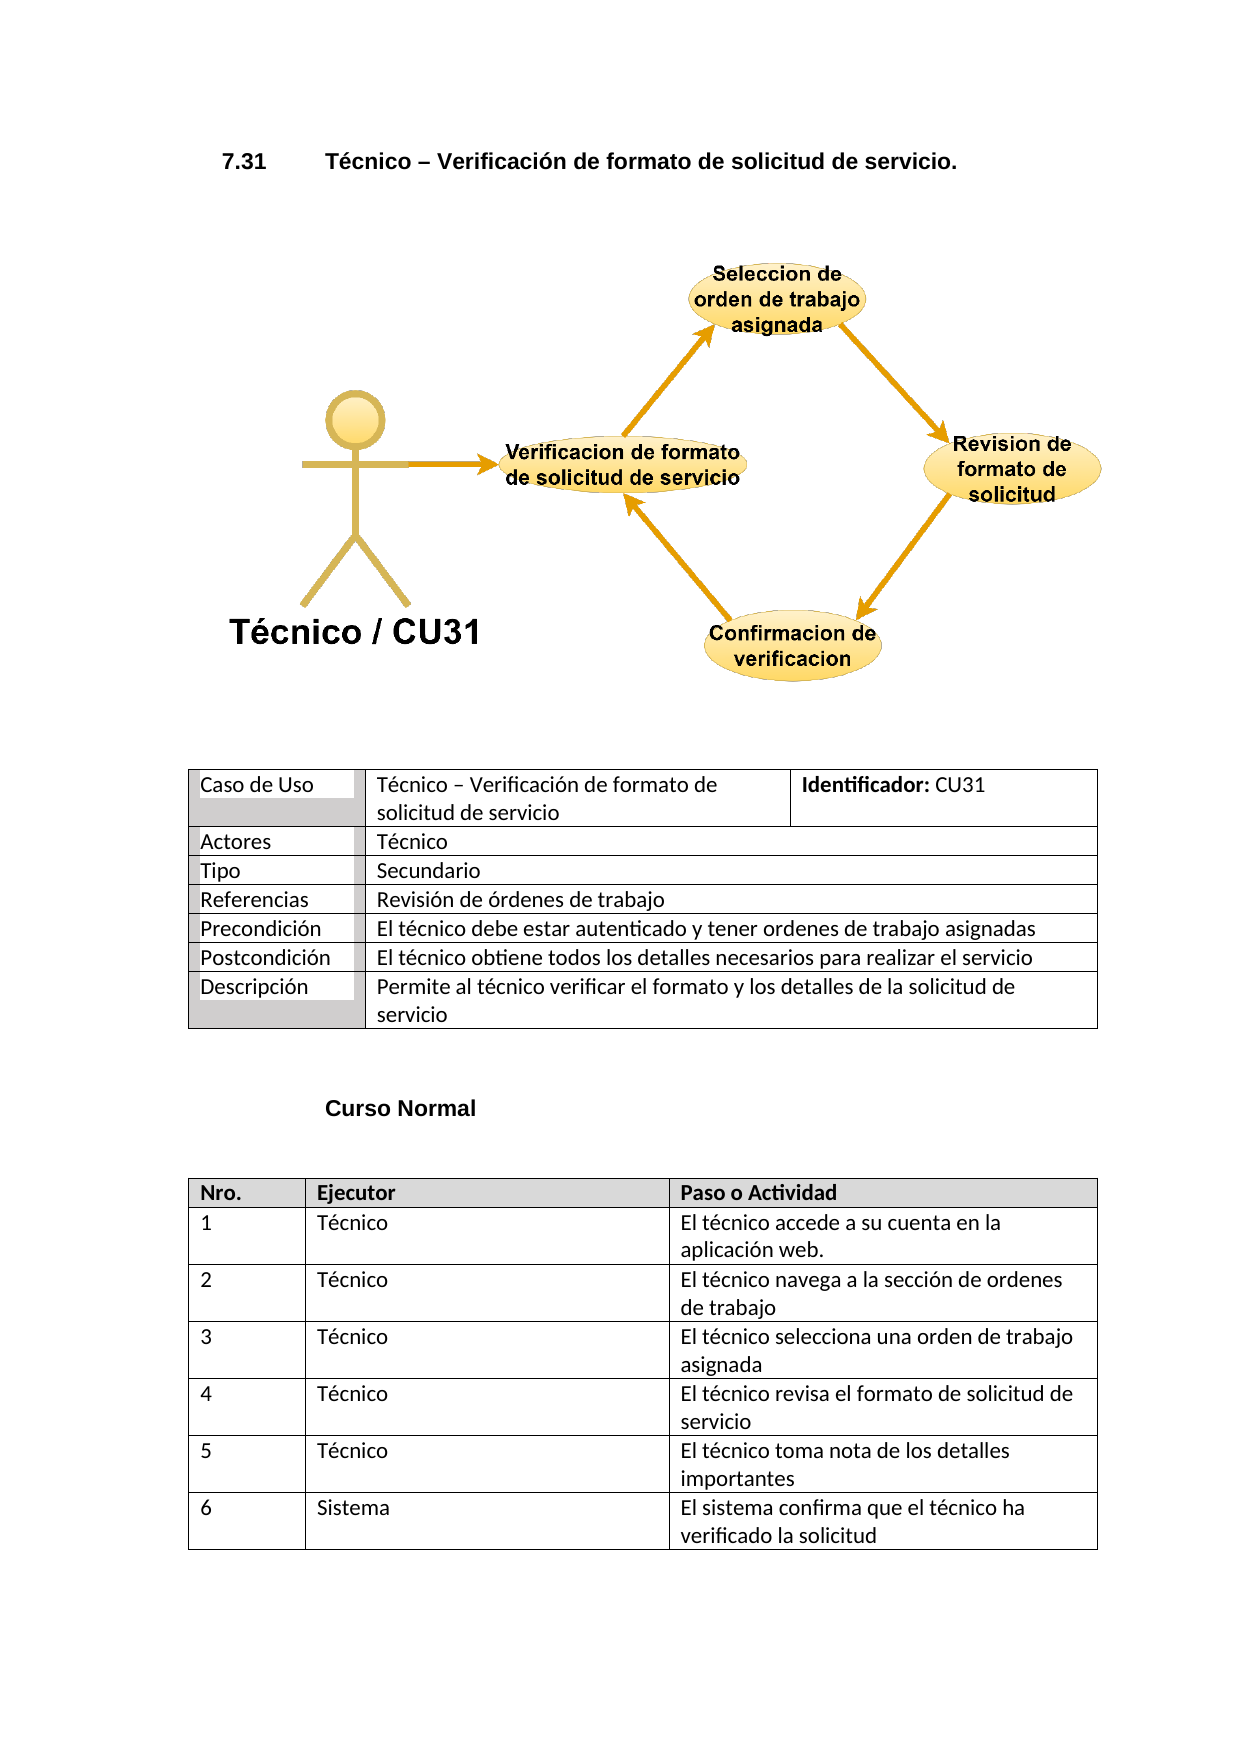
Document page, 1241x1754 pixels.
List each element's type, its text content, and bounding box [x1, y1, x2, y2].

table_cell Técnico [306, 1322, 669, 1378]
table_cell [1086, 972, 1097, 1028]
table_cell Técnico [306, 1208, 669, 1264]
table_header Caso de Uso [189, 770, 365, 826]
text Curso Normal [325, 1095, 1063, 1121]
table_cell 6 [189, 1493, 305, 1549]
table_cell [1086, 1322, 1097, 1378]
table_header Paso o Actividad [670, 1179, 1097, 1207]
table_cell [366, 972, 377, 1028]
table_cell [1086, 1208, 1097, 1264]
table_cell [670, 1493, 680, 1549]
table_cell 5 [189, 1436, 305, 1492]
table_cell 4 [189, 1379, 305, 1435]
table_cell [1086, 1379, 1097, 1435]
list Técnico – Verificación de formato de solicitud de servicio. [222, 148, 1063, 174]
picture [221, 253, 1108, 688]
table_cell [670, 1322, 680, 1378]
table_cell Sistema [306, 1493, 669, 1549]
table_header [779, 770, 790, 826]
table_cell 3 [189, 1322, 305, 1378]
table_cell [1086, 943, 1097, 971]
table_header Identificador: CU31 [791, 770, 1097, 826]
table_cell 1 [189, 1208, 305, 1264]
table_header Nro. [189, 1179, 305, 1207]
table_header Ejecutor [306, 1179, 669, 1207]
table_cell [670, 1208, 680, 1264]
table_cell Técnico [306, 1436, 669, 1492]
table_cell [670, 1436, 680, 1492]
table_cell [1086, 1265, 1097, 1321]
table_cell Técnico [306, 1379, 669, 1435]
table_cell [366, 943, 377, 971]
table_cell Descripción [189, 972, 365, 1028]
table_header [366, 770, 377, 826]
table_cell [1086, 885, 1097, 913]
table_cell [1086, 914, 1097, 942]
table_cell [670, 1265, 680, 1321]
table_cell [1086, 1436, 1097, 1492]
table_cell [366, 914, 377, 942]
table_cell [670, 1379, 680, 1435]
table_cell Técnico [306, 1265, 669, 1321]
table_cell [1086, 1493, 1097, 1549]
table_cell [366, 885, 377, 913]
table_cell 2 [189, 1265, 305, 1321]
